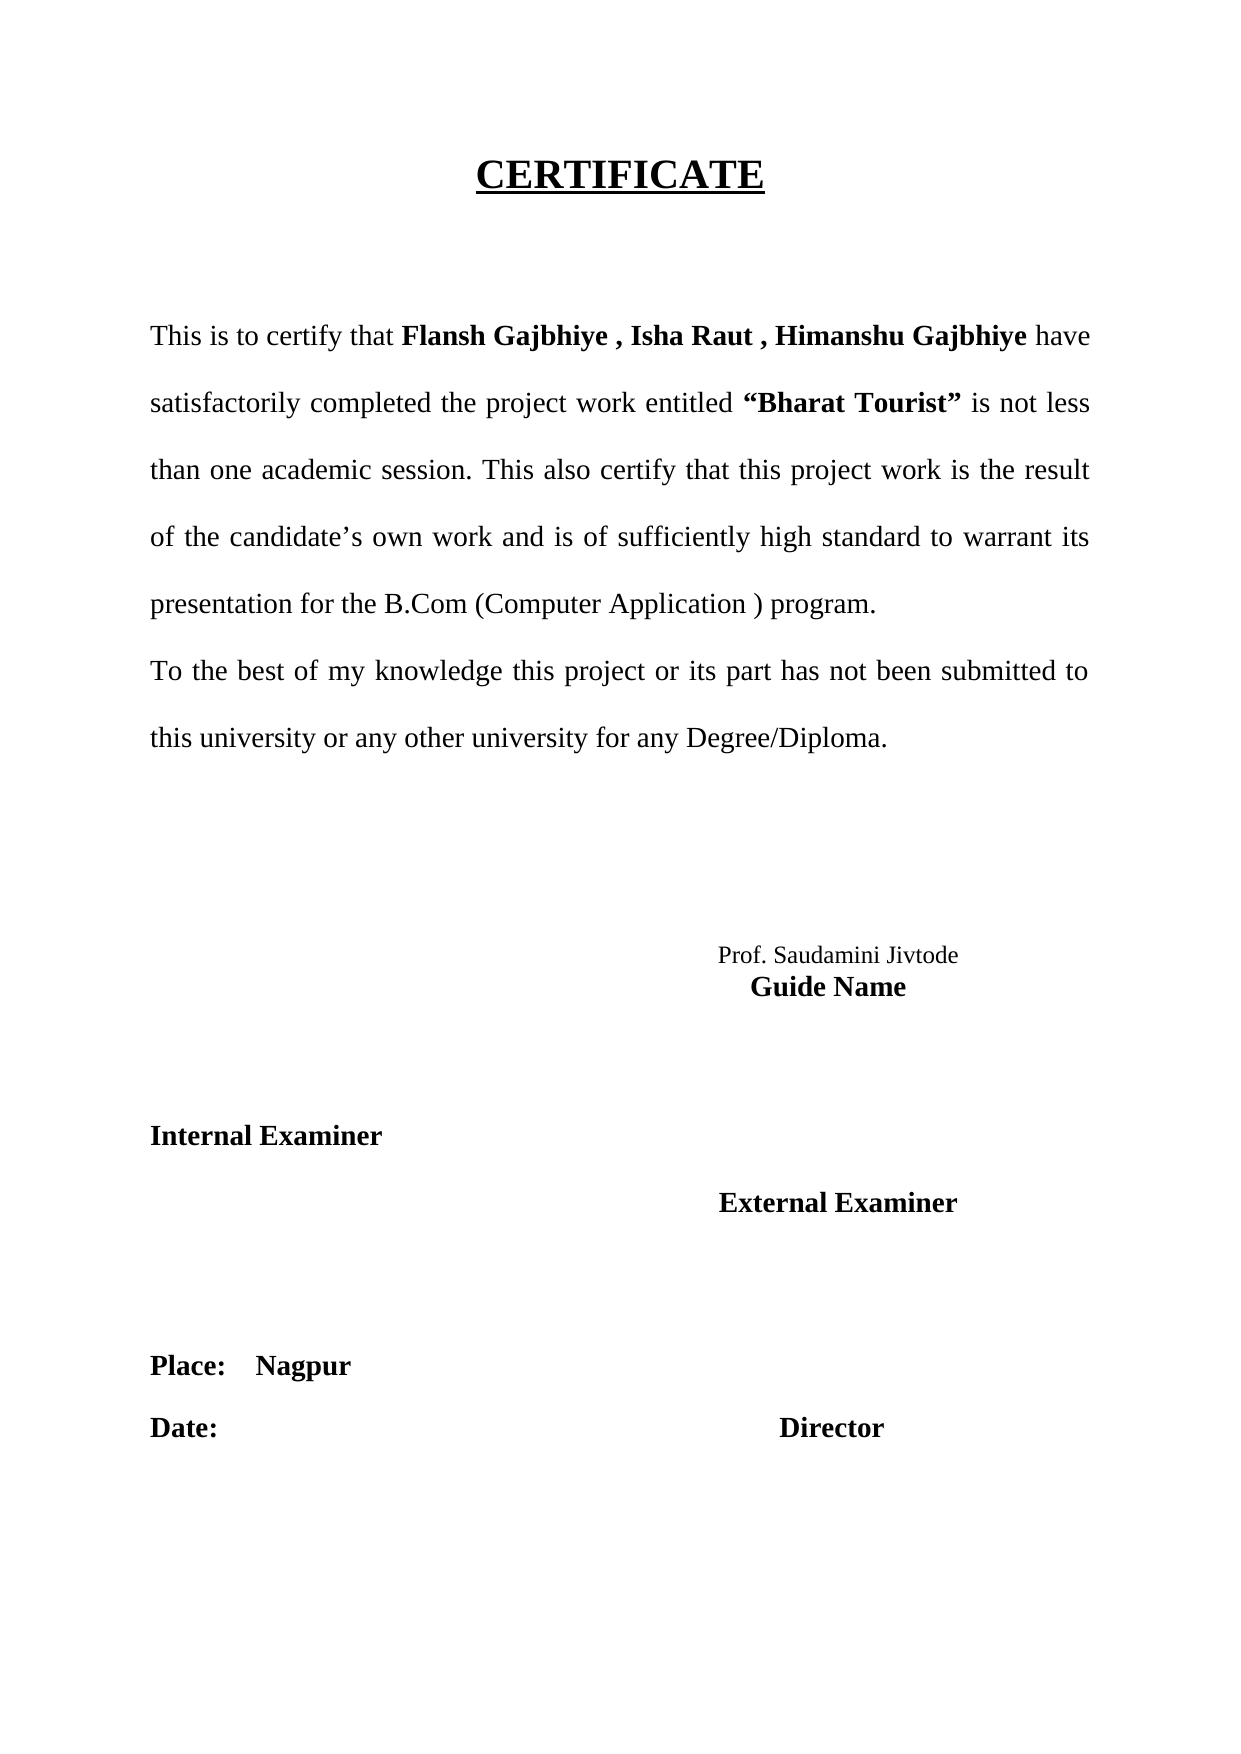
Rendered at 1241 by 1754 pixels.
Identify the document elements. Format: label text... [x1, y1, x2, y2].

text Prof. Saudamini Jivtode [150, 936, 1090, 969]
text Place: Nagpur [150, 1348, 1090, 1381]
text Date: Director [150, 1410, 1090, 1444]
text External Examiner [150, 1185, 1090, 1218]
text CERTIFICATE [150, 150, 1090, 198]
text To the best of my knowledge this project or its part has not been submitted to this university or any other university for any Degree/Diploma. [150, 653, 1090, 754]
text This is to certify that Flansh Gajbhiye , Isha Raut , Himanshu Gajbhiye have satisfactorily completed the project work entitled “Bharat Tourist” is not less than one academic session. This also certify that this project work is the result of the candidate’s own work and is of sufficiently high standard to warrant its presentation for the B.Com (Computer Application ) program. [150, 318, 1090, 619]
text Internal Examiner [150, 1118, 1090, 1151]
text Guide Name [150, 969, 1090, 1003]
